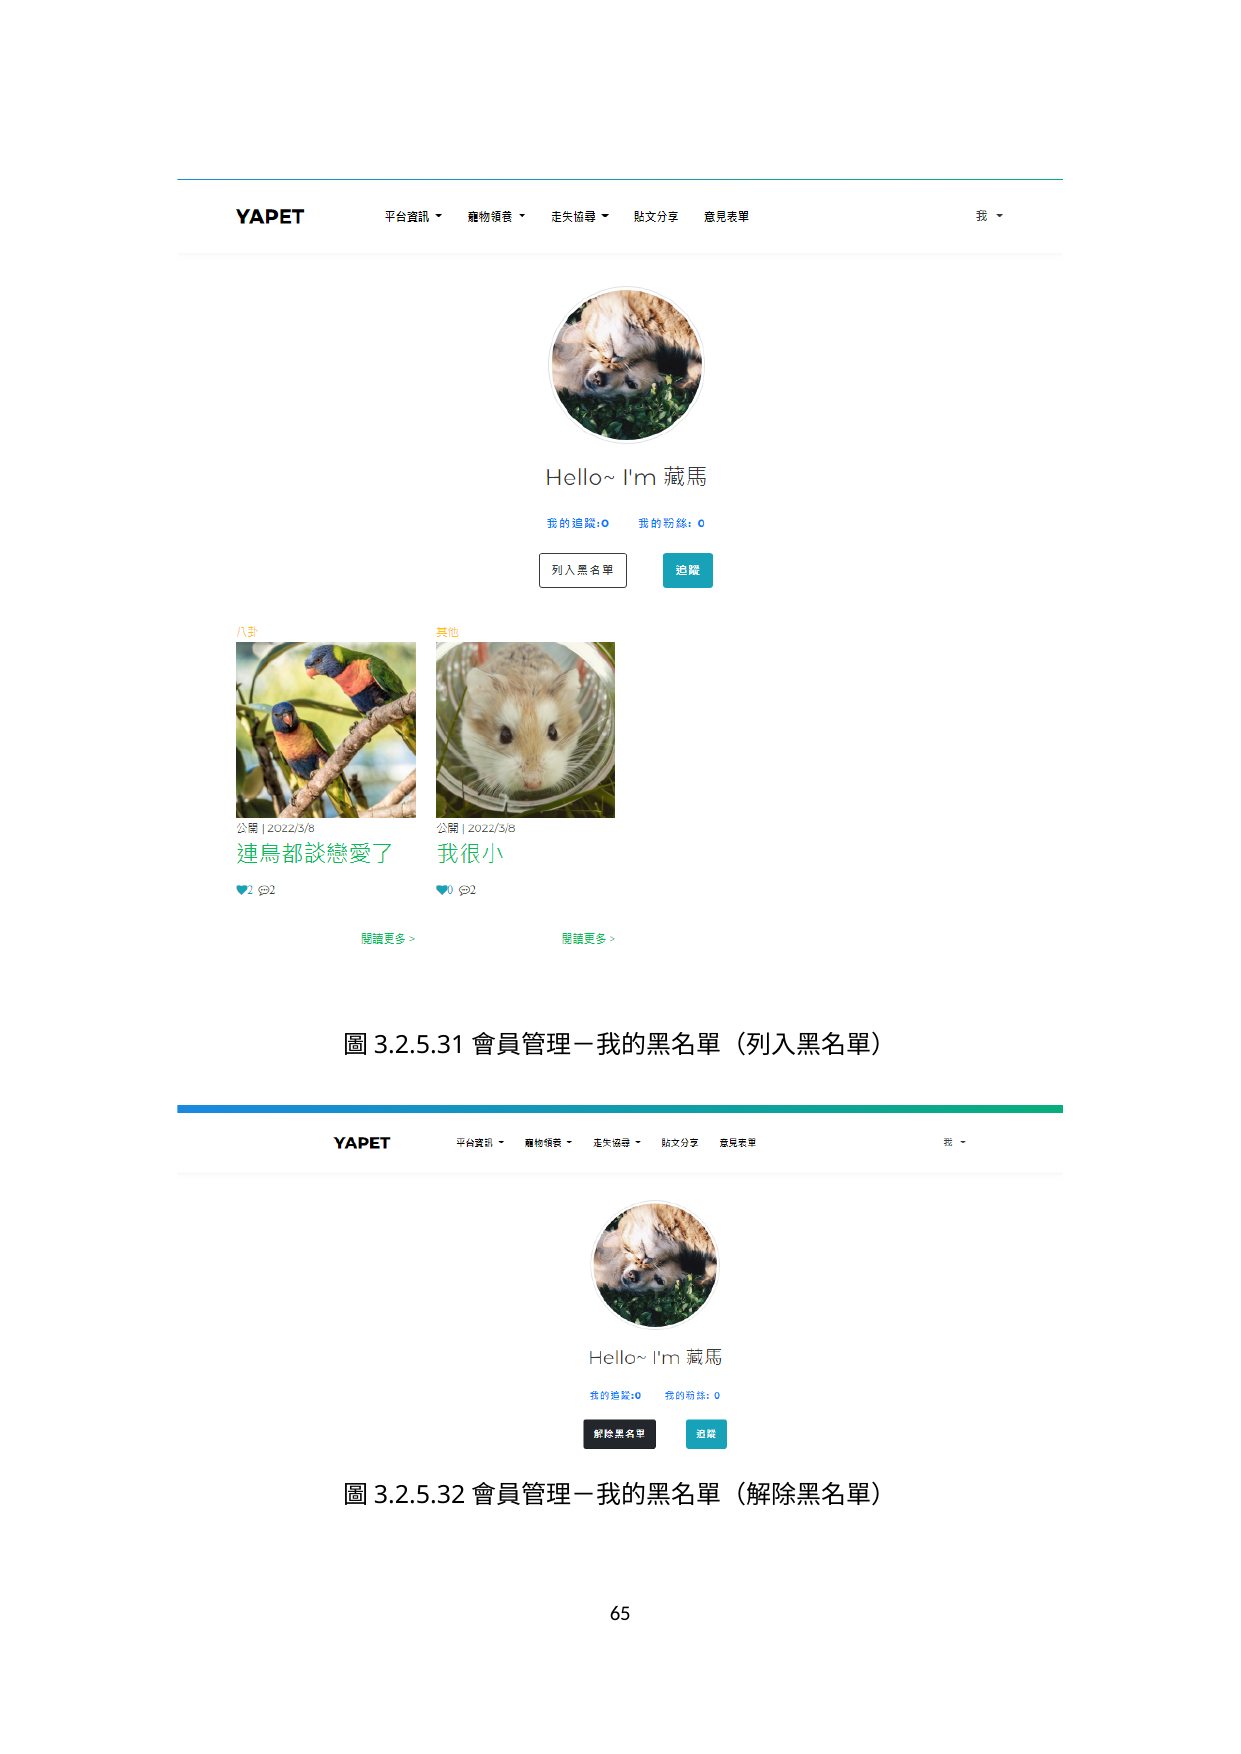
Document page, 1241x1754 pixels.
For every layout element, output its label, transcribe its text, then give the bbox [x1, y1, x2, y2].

picture [177, 1105, 1063, 1467]
text 圖3.2.5.32 會員管理－我的黑名單（解除黑名單） [177, 1474, 1063, 1511]
text 圖3.2.5.31 會員管理－我的黑名單（列入黑名單） [177, 1024, 1063, 1061]
picture [177, 179, 1063, 1006]
